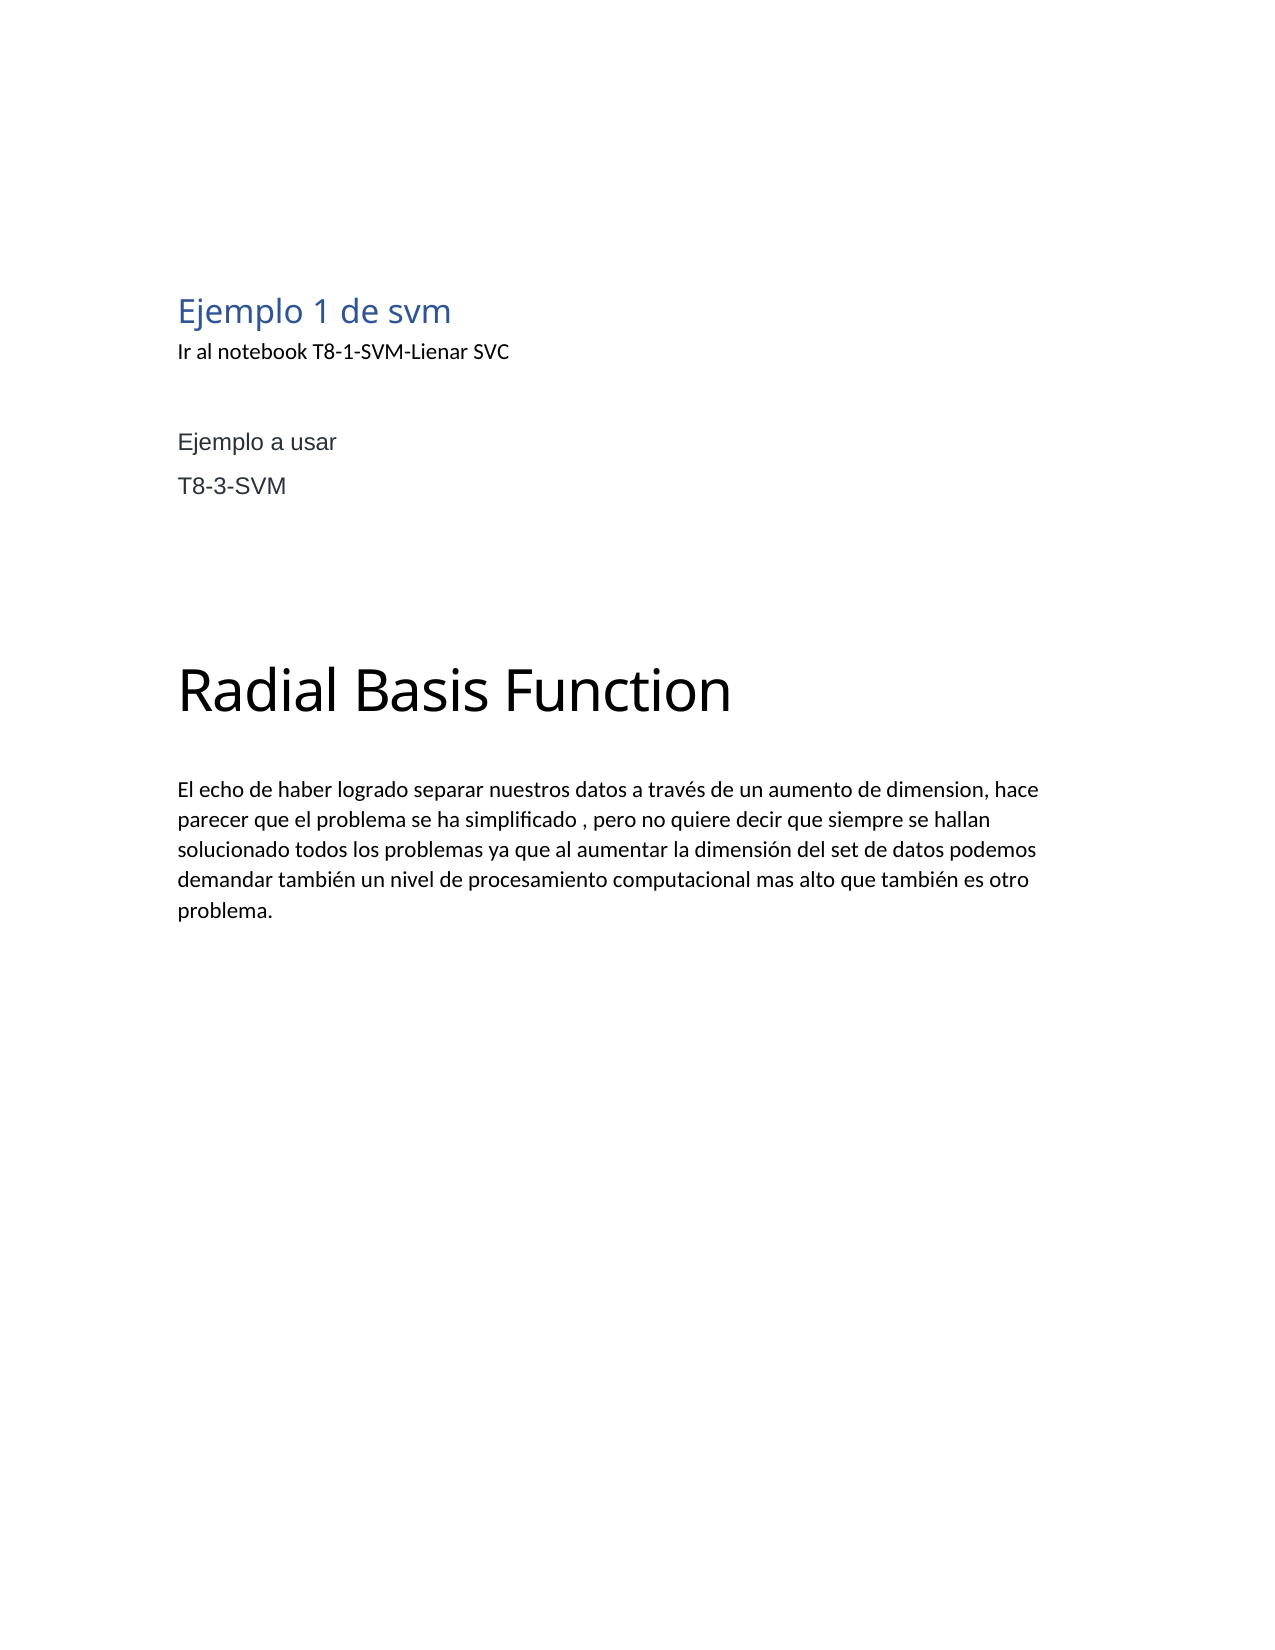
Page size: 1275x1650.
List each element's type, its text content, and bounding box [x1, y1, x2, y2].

text Ir al notebook T8-1-SVM-Lienar SVC [177, 337, 1098, 365]
title Radial Basis Function [177, 648, 1098, 728]
subtitle Ejemplo 1 de svm [177, 288, 1098, 334]
text T8-3-SVM [177, 472, 1098, 500]
text Ejemplo a usar [177, 428, 1098, 456]
text El echo de haber logrado separar nuestros datos a través de un aumento de dimension, hace parecer que el problema se ha simplificado , pero no quiere decir que siempre se hallan solucionado todos los problemas ya que al aumentar la dimensión del set de datos podemos demandar también un nivel de procesamiento computacional mas alto que también es otro problema. [177, 775, 1098, 924]
